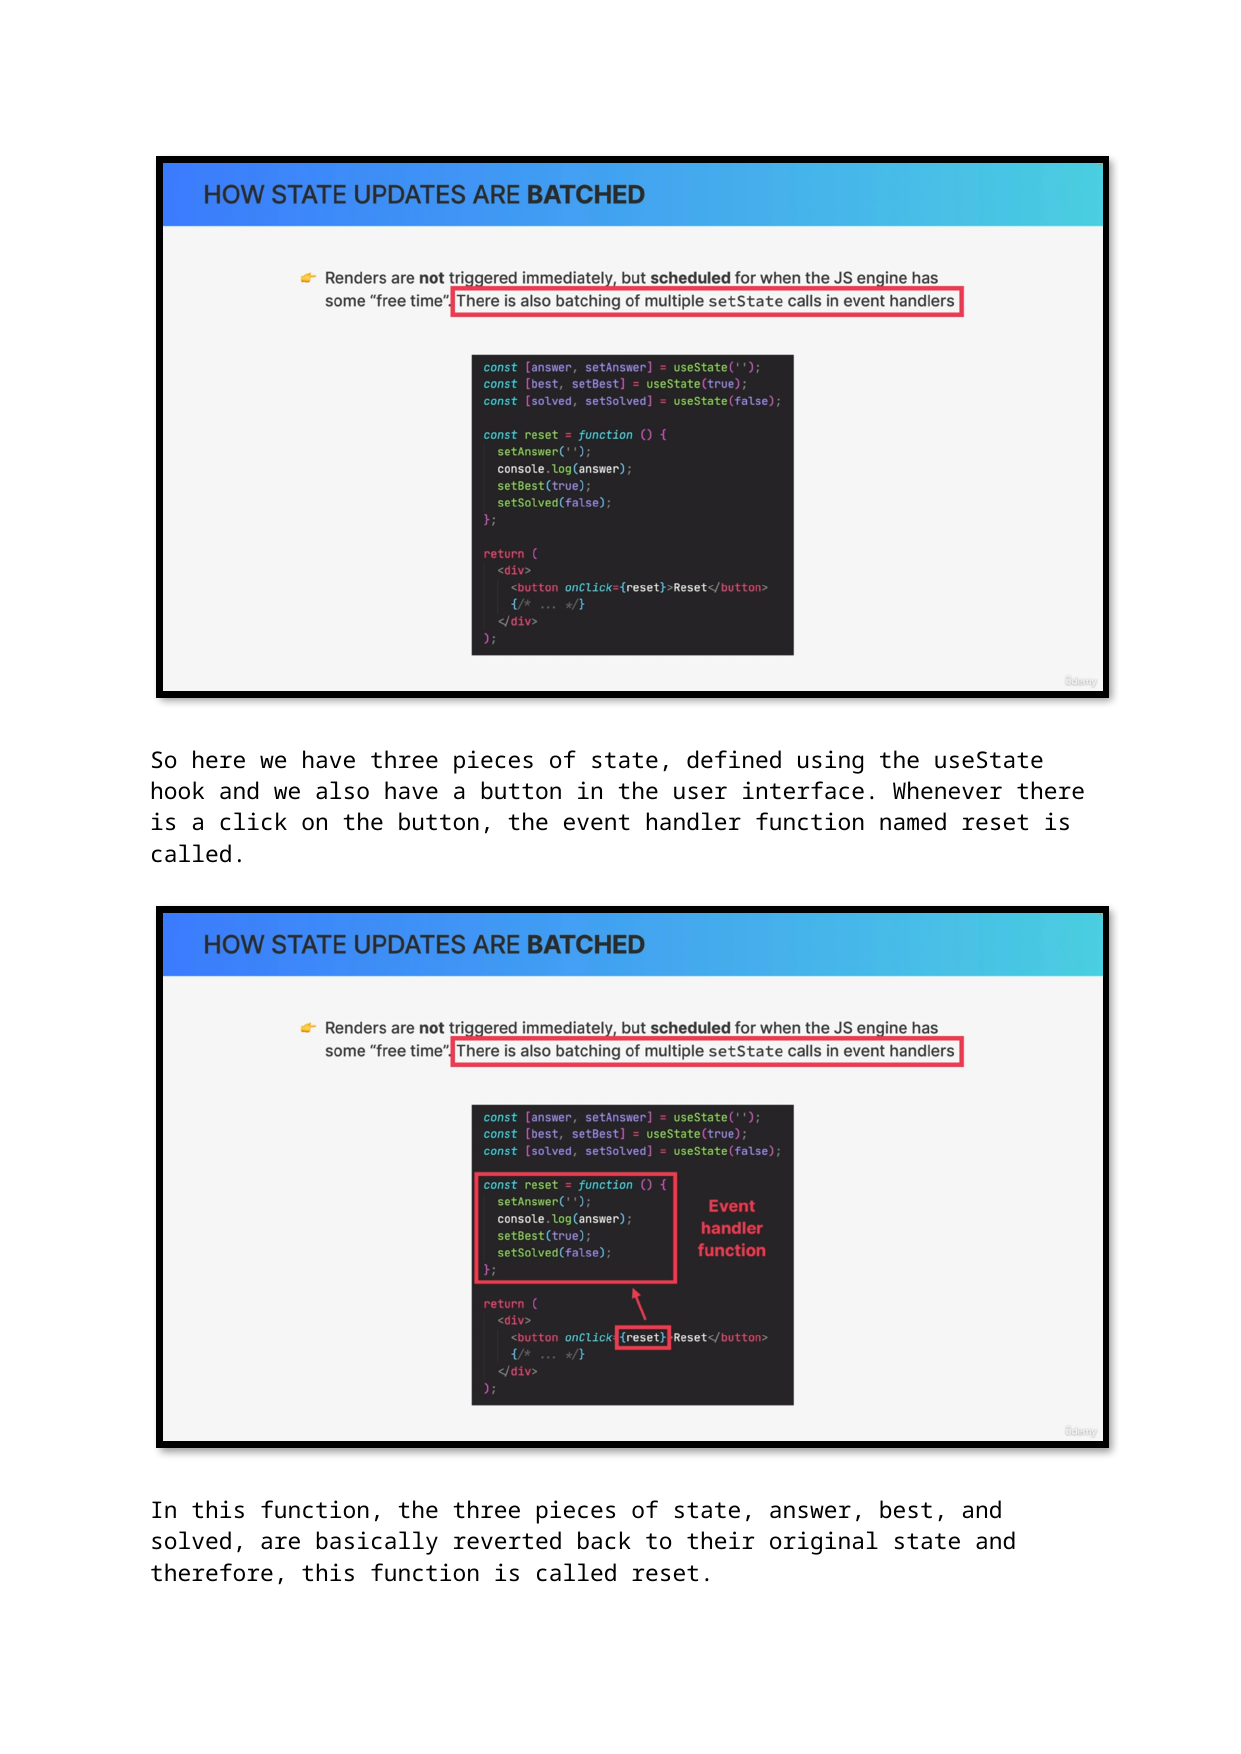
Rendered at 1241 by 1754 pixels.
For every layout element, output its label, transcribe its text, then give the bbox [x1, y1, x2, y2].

text In this function, the three pieces of state, answer, best, and solved, are basically reverted back to their original state and therefore, this function is called reset. [150, 1494, 1090, 1588]
picture [163, 913, 1103, 1441]
text So here we have three pieces of state, defined using the useState hook and we also have a button in the user interface. Whenever there is a click on the button, the event handler function named reset is called. [150, 744, 1090, 869]
picture [163, 163, 1103, 691]
